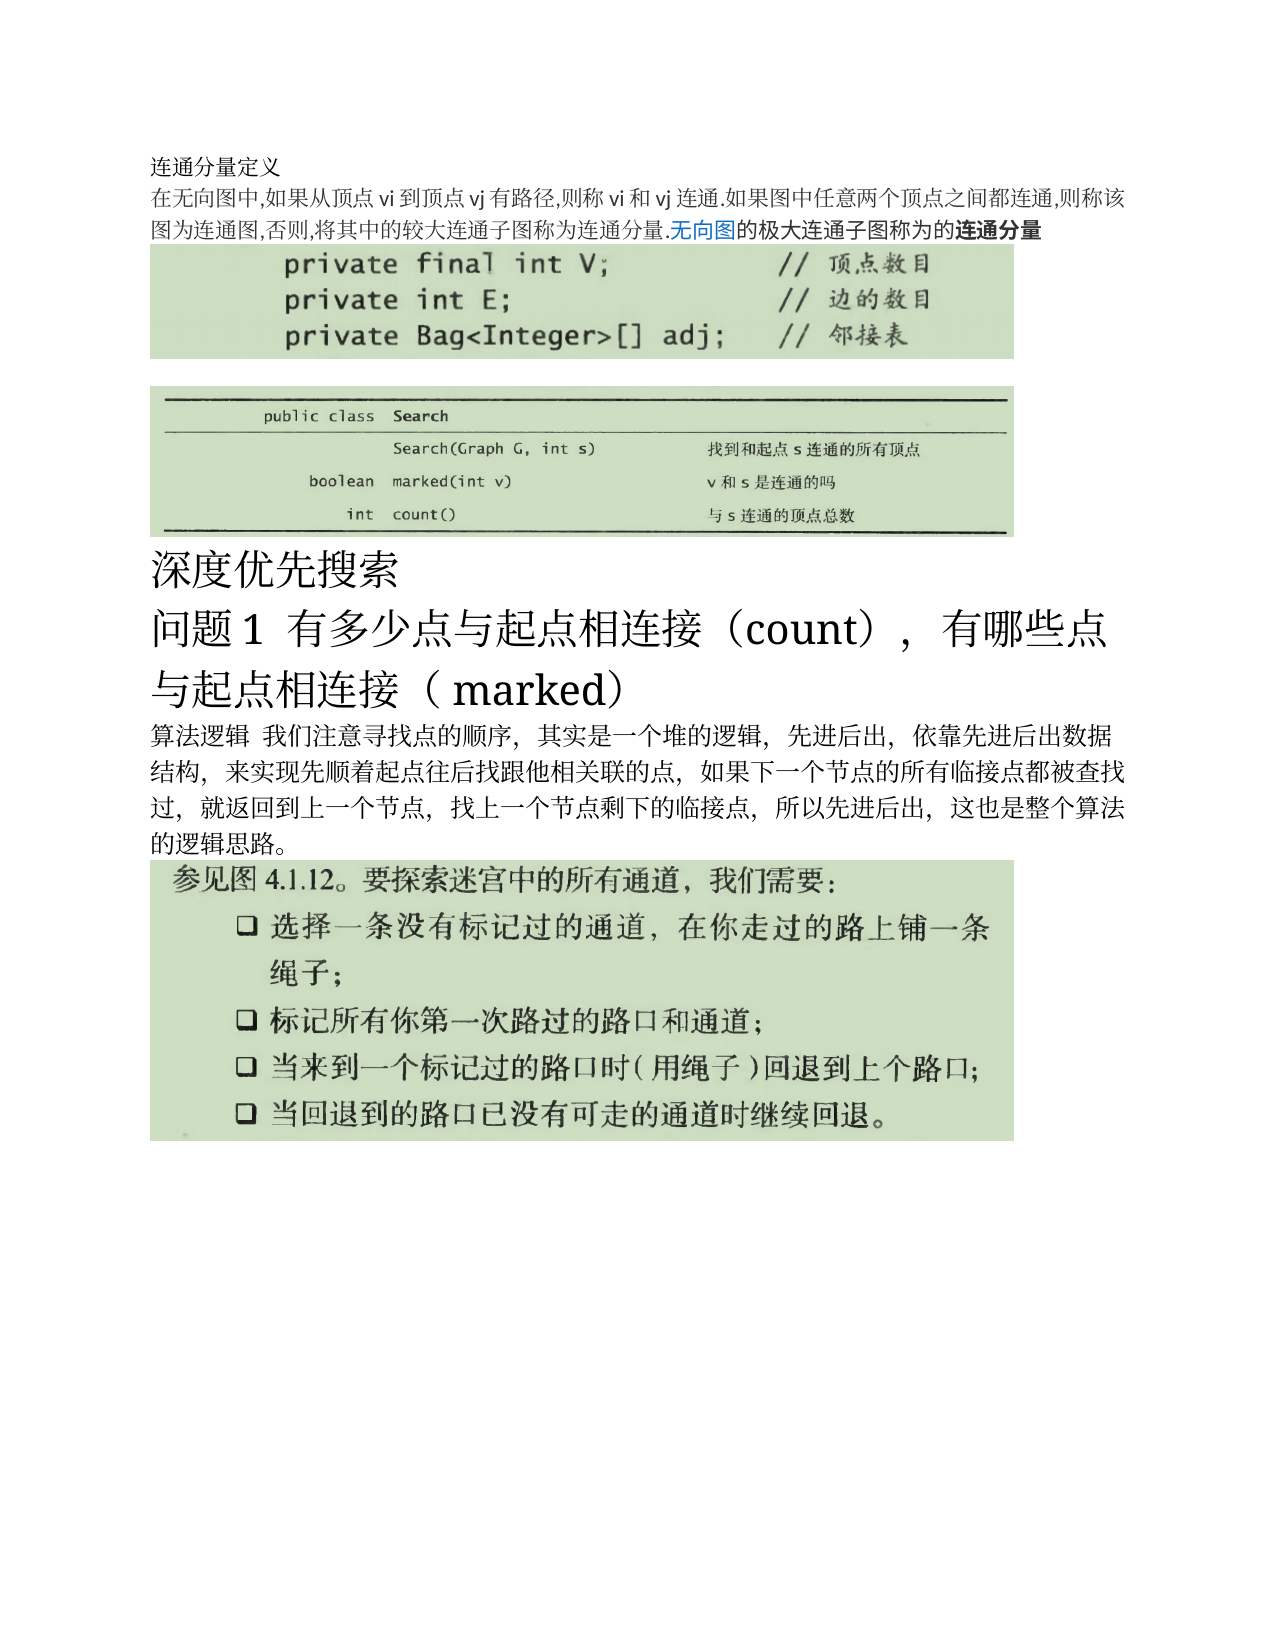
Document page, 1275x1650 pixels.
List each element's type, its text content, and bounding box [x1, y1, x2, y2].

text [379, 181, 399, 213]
picture [150, 244, 1014, 359]
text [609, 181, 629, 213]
picture [150, 860, 1014, 1141]
picture [150, 386, 1014, 537]
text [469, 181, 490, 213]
text 问题1 有多少点与起点相连接（count），有哪些点与起点相连接（ marked） [150, 597, 1125, 717]
text 深度优先搜索 [150, 537, 1125, 597]
text 连通分量定义 [150, 150, 1125, 181]
text 算法逻辑 我们注意寻找点的顺序，其实是一个堆的逻辑，先进后出，依靠先进后出数据结构，来实现先顺着起点往后找跟他相关联的点，如果下一个节点的所有临接点都被查找过，就返回到上一个节点，找上一个节点剩下的临接点，所以先进后出，这也是整个算法的逻辑思路。 [150, 717, 1125, 861]
text 在无向图中,如果从顶点vi到顶点vj有路径,则称vi和vj连通.如果图中任意两个顶点之间都连通,则称该图为连通图,否则,将其中的较大连通子图称为连通分量.无向图的极大连通子图称为的连通分量 [655, 181, 1125, 244]
